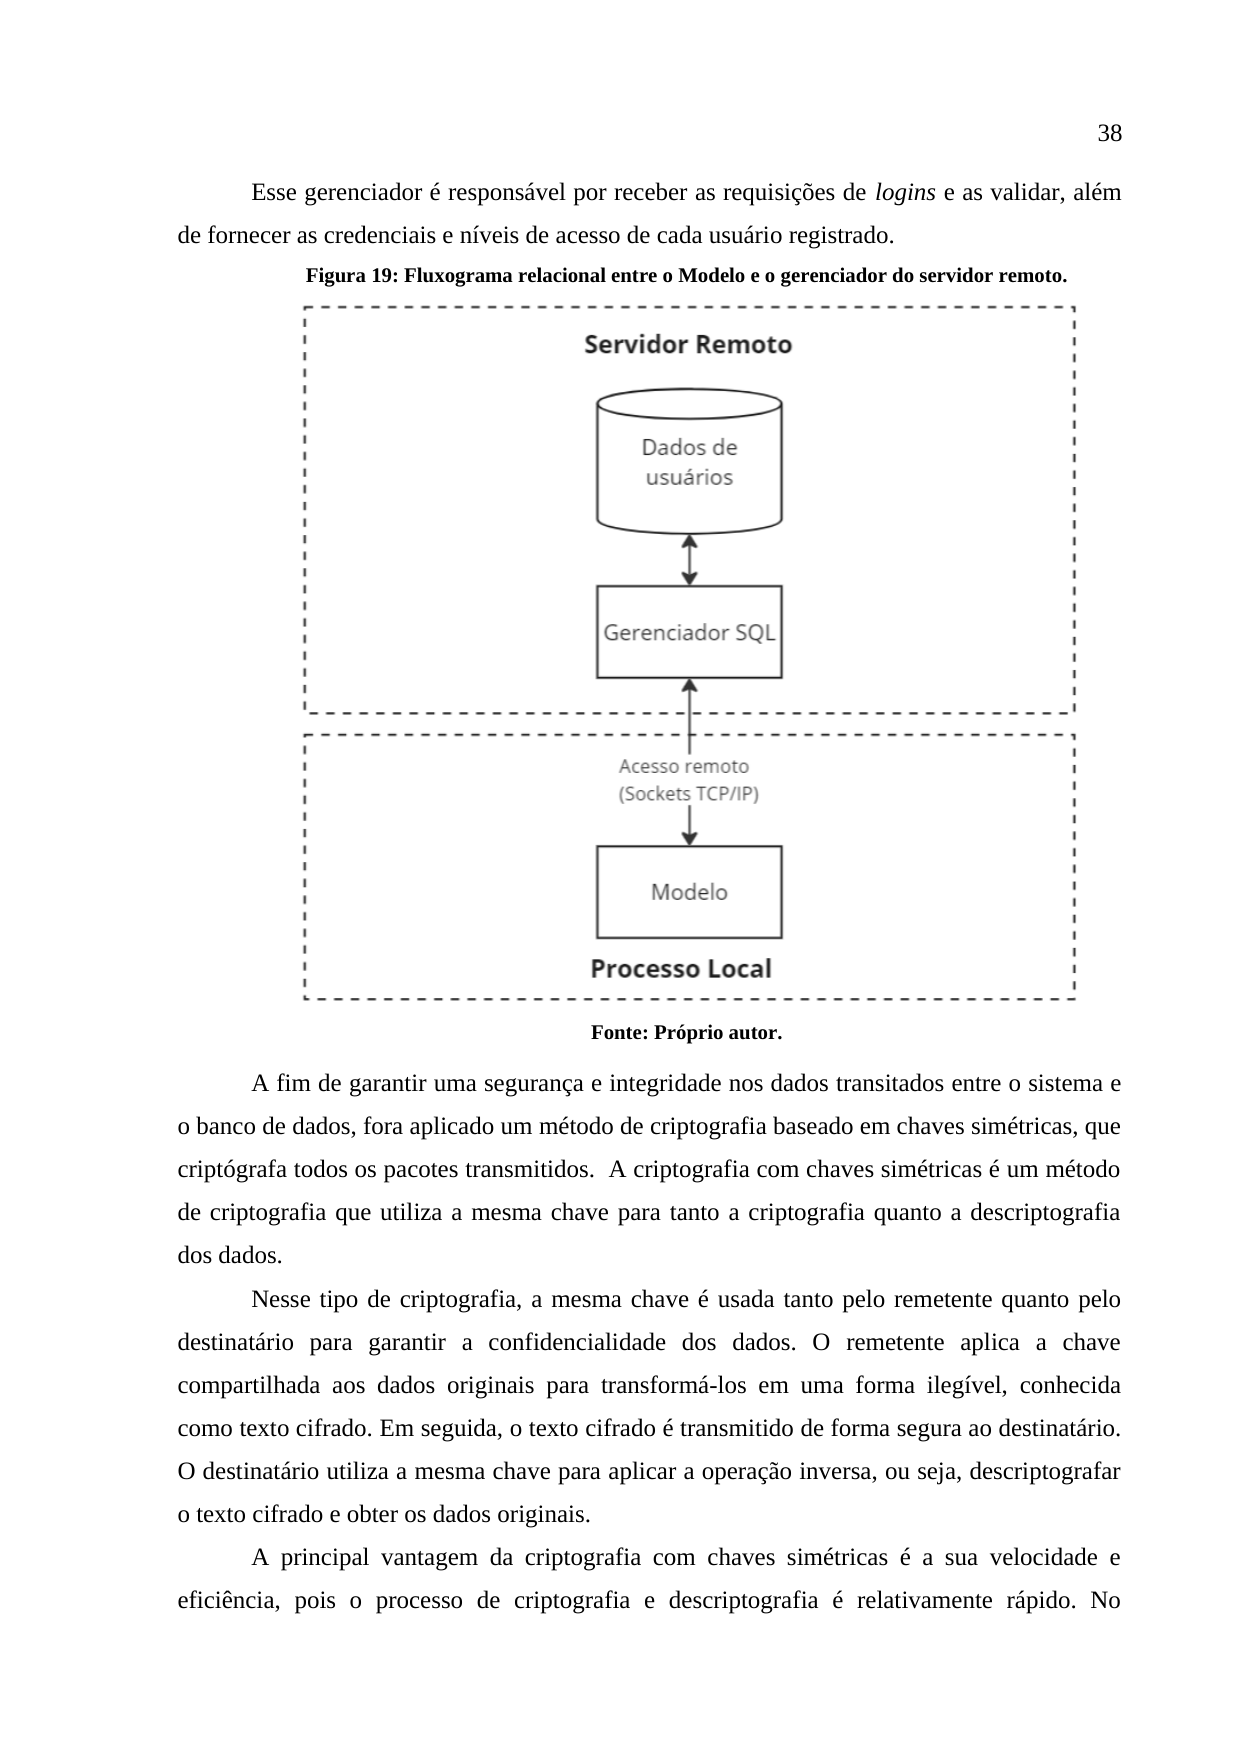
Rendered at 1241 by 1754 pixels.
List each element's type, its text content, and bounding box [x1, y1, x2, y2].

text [177, 1542, 1122, 1614]
text Nesse tipo de criptografia, a mesma chave é usada tanto pelo remetente quanto pelo destinatário para garantir a confidencialidade dos dados. O remetente aplica a chave compartilhada aos dados originais para transformá-los em uma forma ilegível, conhecida como texto cifrado. Em seguida, o texto cifrado é transmitido de forma segura ao destinatário. O destinatário utiliza a mesma chave para aplicar a operação inversa, ou seja, descriptografar o texto cifrado e obter os dados originais. [177, 1284, 1122, 1528]
text Fonte: Próprio autor. [177, 1020, 1122, 1044]
text A fim de garantir uma segurança e integridade nos dados transitados entre o sistema e o banco de dados, fora aplicado um método de criptografia baseado em chaves simétricas, que criptógrafa todos os pacotes transmitidos. A criptografia com chaves simétricas é um método de criptografia que utiliza a mesma chave para tanto a criptografia quanto a descriptografia dos dados. [177, 1068, 1122, 1269]
text Figura 19: Fluxograma relacional entre o Modelo e o gerenciador do servidor remoto. [177, 263, 1122, 287]
picture [274, 287, 1099, 1020]
text Esse gerenciador é responsável por receber as requisições de logins e as validar, além de fornecer as credenciais e níveis de acesso de cada usuário registrado. [177, 177, 1122, 249]
